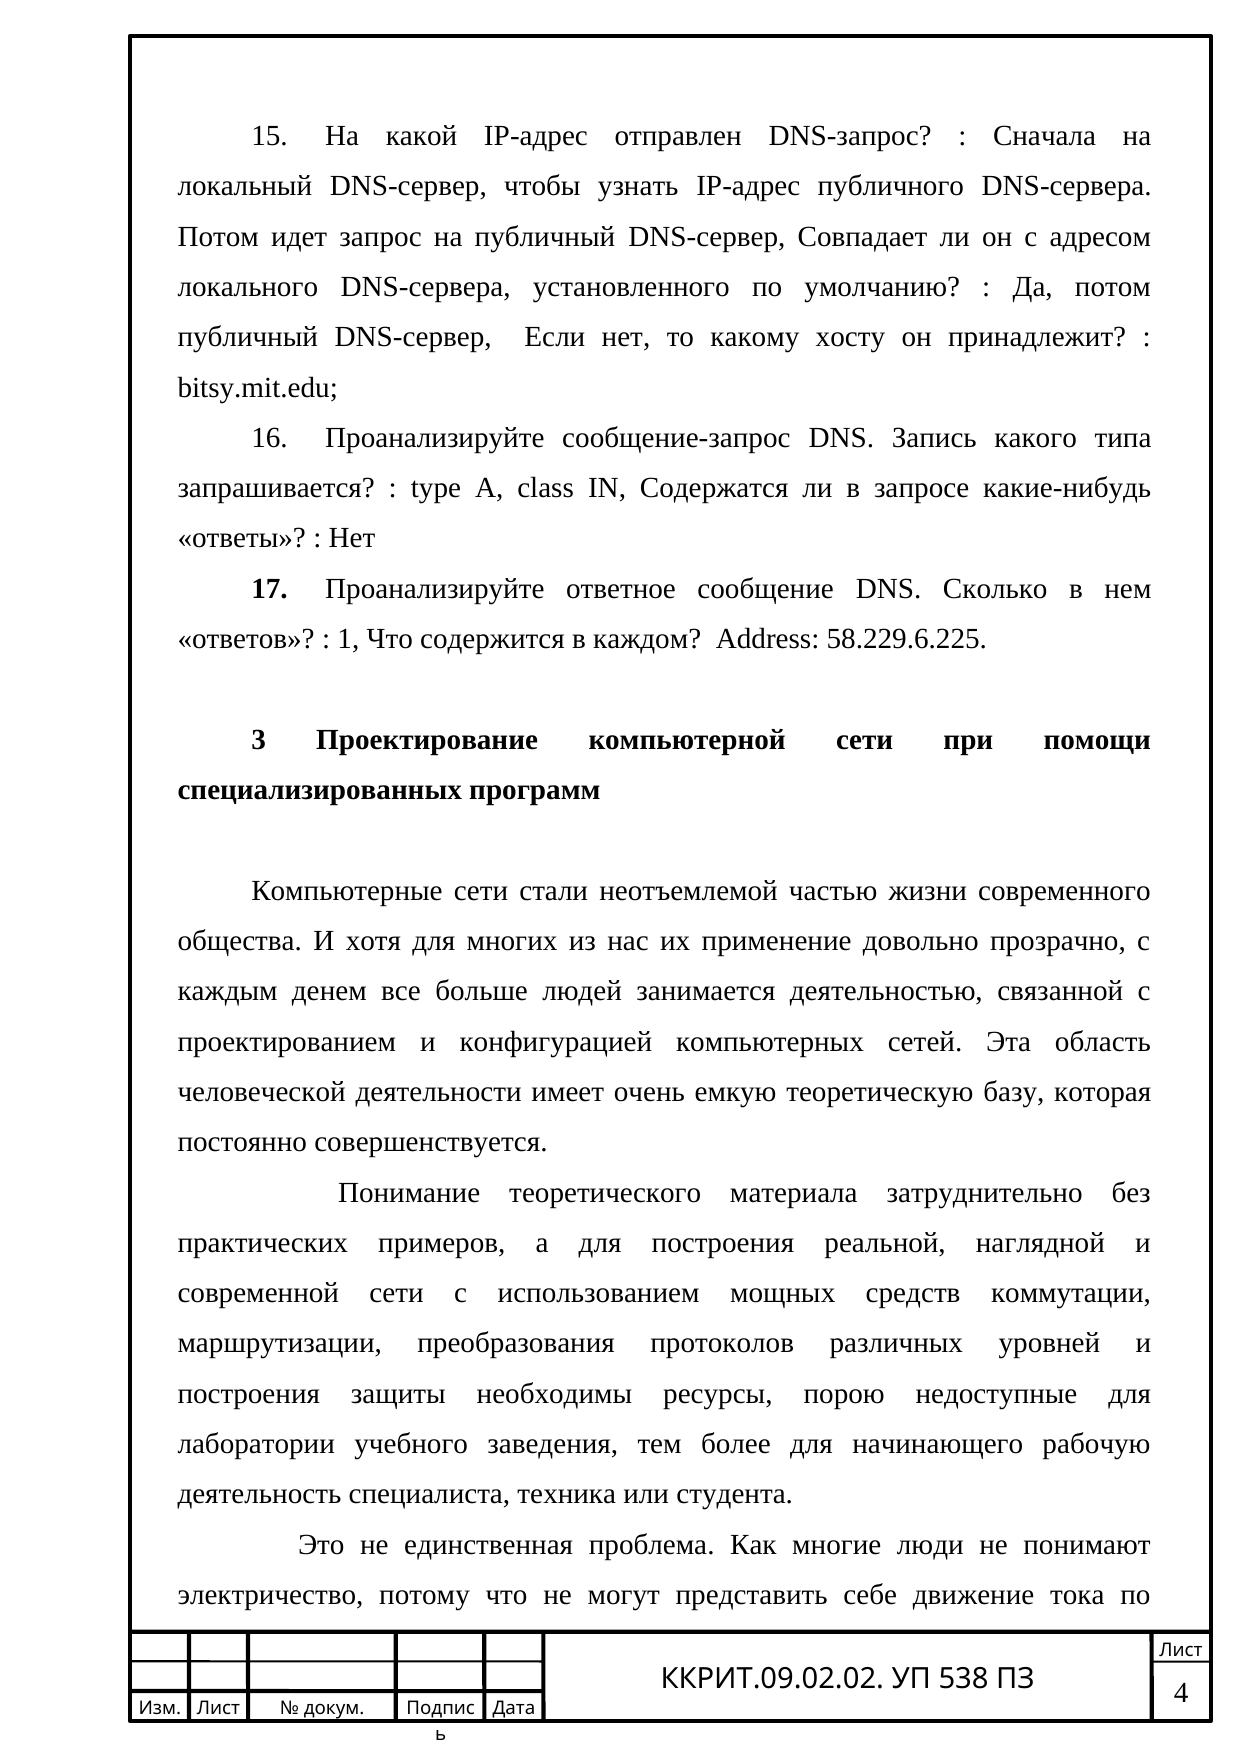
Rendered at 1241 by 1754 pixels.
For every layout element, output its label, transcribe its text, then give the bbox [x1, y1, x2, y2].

subtitle 3 Проектирование компьютерной сети при помощи специализированных программ [177, 722, 1152, 806]
list Проанализируйте ответное сообщение DNS. Сколько в нем «ответов»? : 1, Что содержится в каждом? Address: 58.229.6.225. [177, 571, 1152, 655]
text Компьютерные сети стали неотъемлемой частью жизни современного общества. И хотя для многих из нас их применение довольно прозрачно, с каждым денем все больше людей занимается деятельностью, связанной с проектированием и конфигурацией компьютерных сетей. Эта область человеческой деятельности имеет очень емкую теоретическую базу, которая постоянно совершенствуется. [177, 873, 1152, 1158]
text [177, 1527, 1152, 1611]
list Проанализируйте сообщение-запрос DNS. Запись какого типа запрашивается? : type A, class IN, Содержатся ли в запросе какие-нибудь «ответы»? : Нет [177, 420, 1152, 554]
text Понимание теоретического материала затруднительно без практических примеров, а для построения реальной, наглядной и современной сети с использованием мощных средств коммутации, маршрутизации, преобразования протоколов различных уровней и построения защиты необходимы ресурсы, порою недоступные для лаборатории учебного заведения, тем более для начинающего рабочую деятельность специалиста, техника или студента. [177, 1175, 1152, 1510]
list На какой IP-адрес отправлен DNS-запрос? : Сначала на локальный DNS-сервер, чтобы узнать IP-адрес публичного DNS-сервера. Потом идет запрос на публичный DNS-сервер, Совпадает ли он с адресом локального DNS-сервера, установленного по умолчанию? : Да, потом публичный DNS-сервер, Если нет, то какому хосту он принадлежит? : bitsy.mit.edu; [177, 118, 1152, 403]
